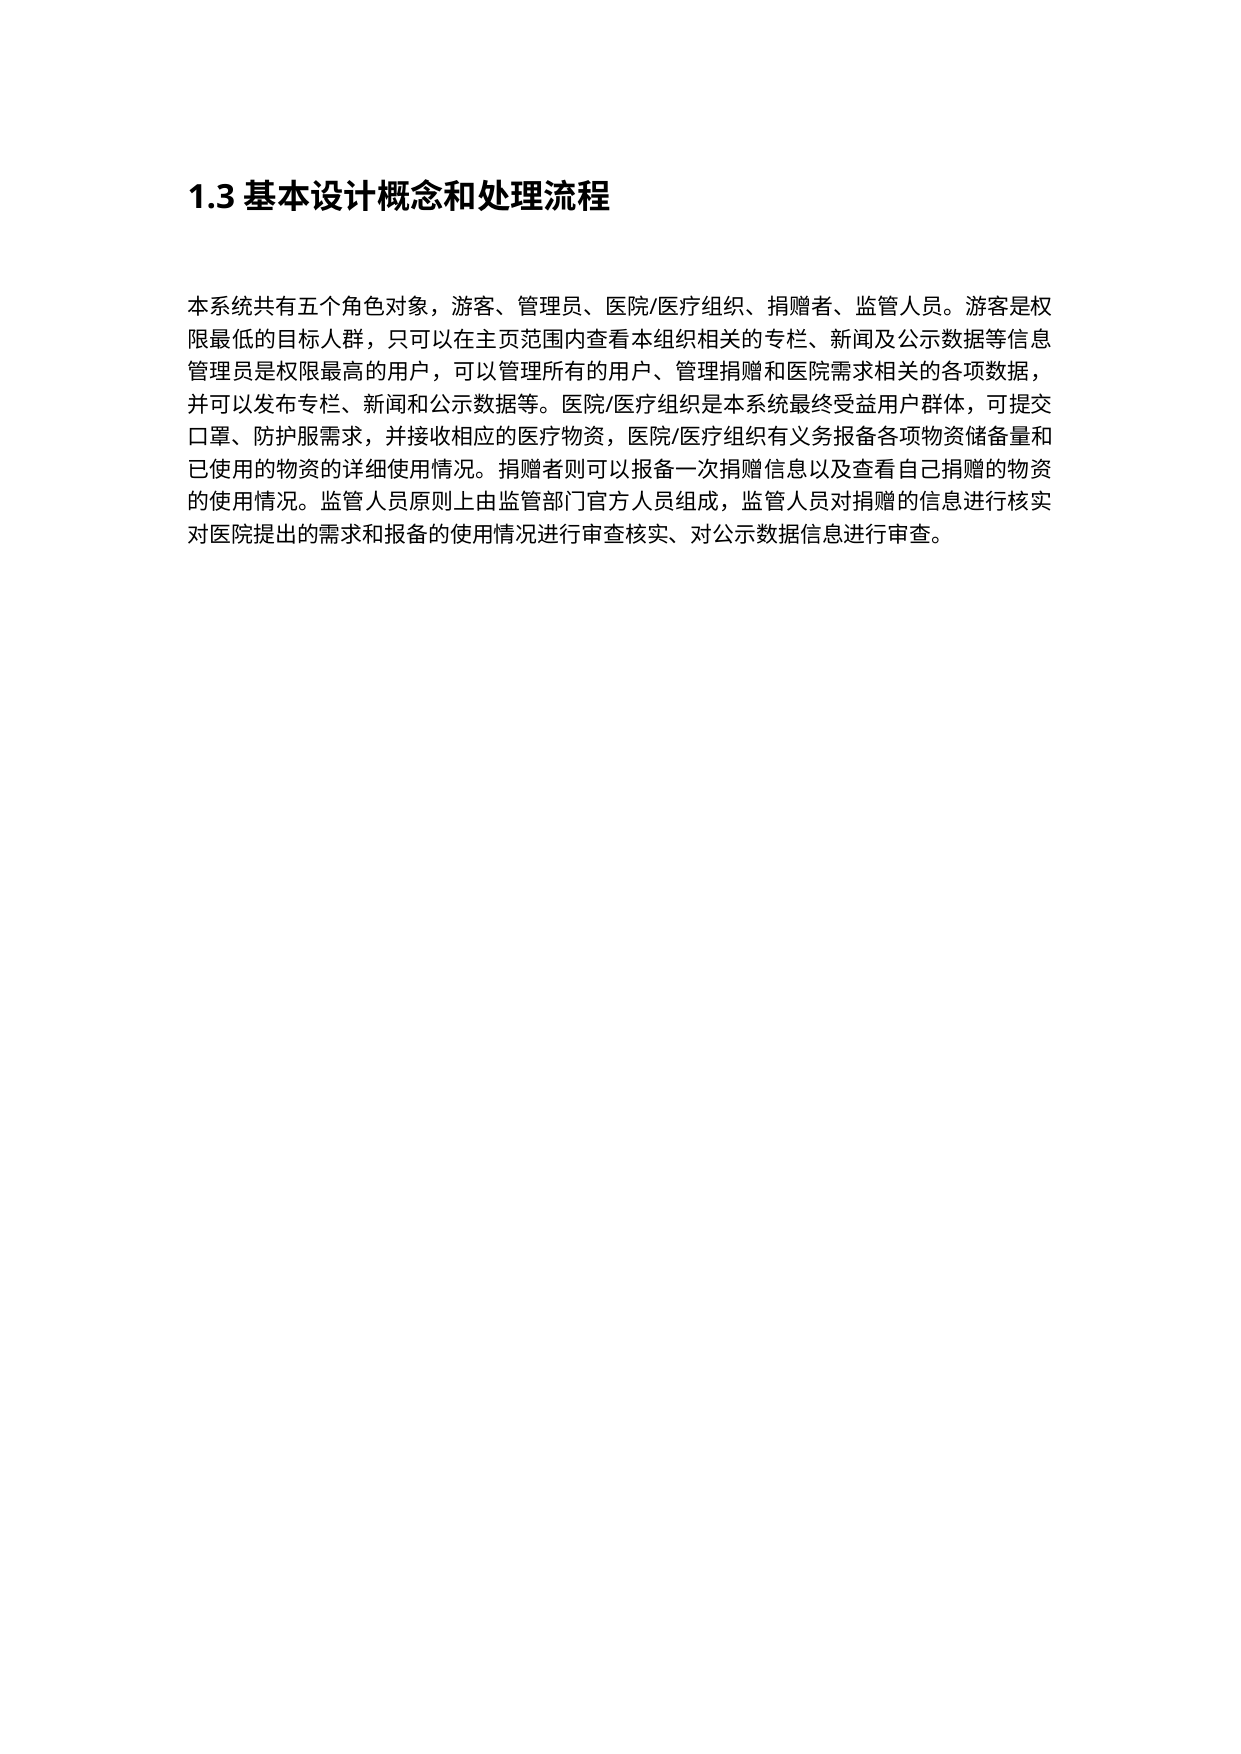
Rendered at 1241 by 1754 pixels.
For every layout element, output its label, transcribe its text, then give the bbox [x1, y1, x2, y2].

text 本系统共有五个角色对象，游客、管理员、医院/医疗组织、捐赠者、监管人员。游客是权限最低的目标人群，只可以在主页范围内查看本组织相关的专栏、新闻及公示数据等信息。管理员是权限最高的用户，可以管理所有的用户、管理捐赠和医院需求相关的各项数据，并可以发布专栏、新闻和公示数据等。医院/医疗组织是本系统最终受益用户群体，可提交口罩、防护服需求，并接收相应的医疗物资，医院/医疗组织有义务报备各项物资储备量和已使用的物资的详细使用情况。捐赠者则可以报备一次捐赠信息以及查看自己捐赠的物资的使用情况。监管人员原则上由监管部门官方人员组成，监管人员对捐赠的信息进行核实、对医院提出的需求和报备的使用情况进行审查核实、对公示数据信息进行审查。 [187, 289, 1053, 549]
subtitle 基本设计概念和处理流程 [187, 162, 1053, 227]
